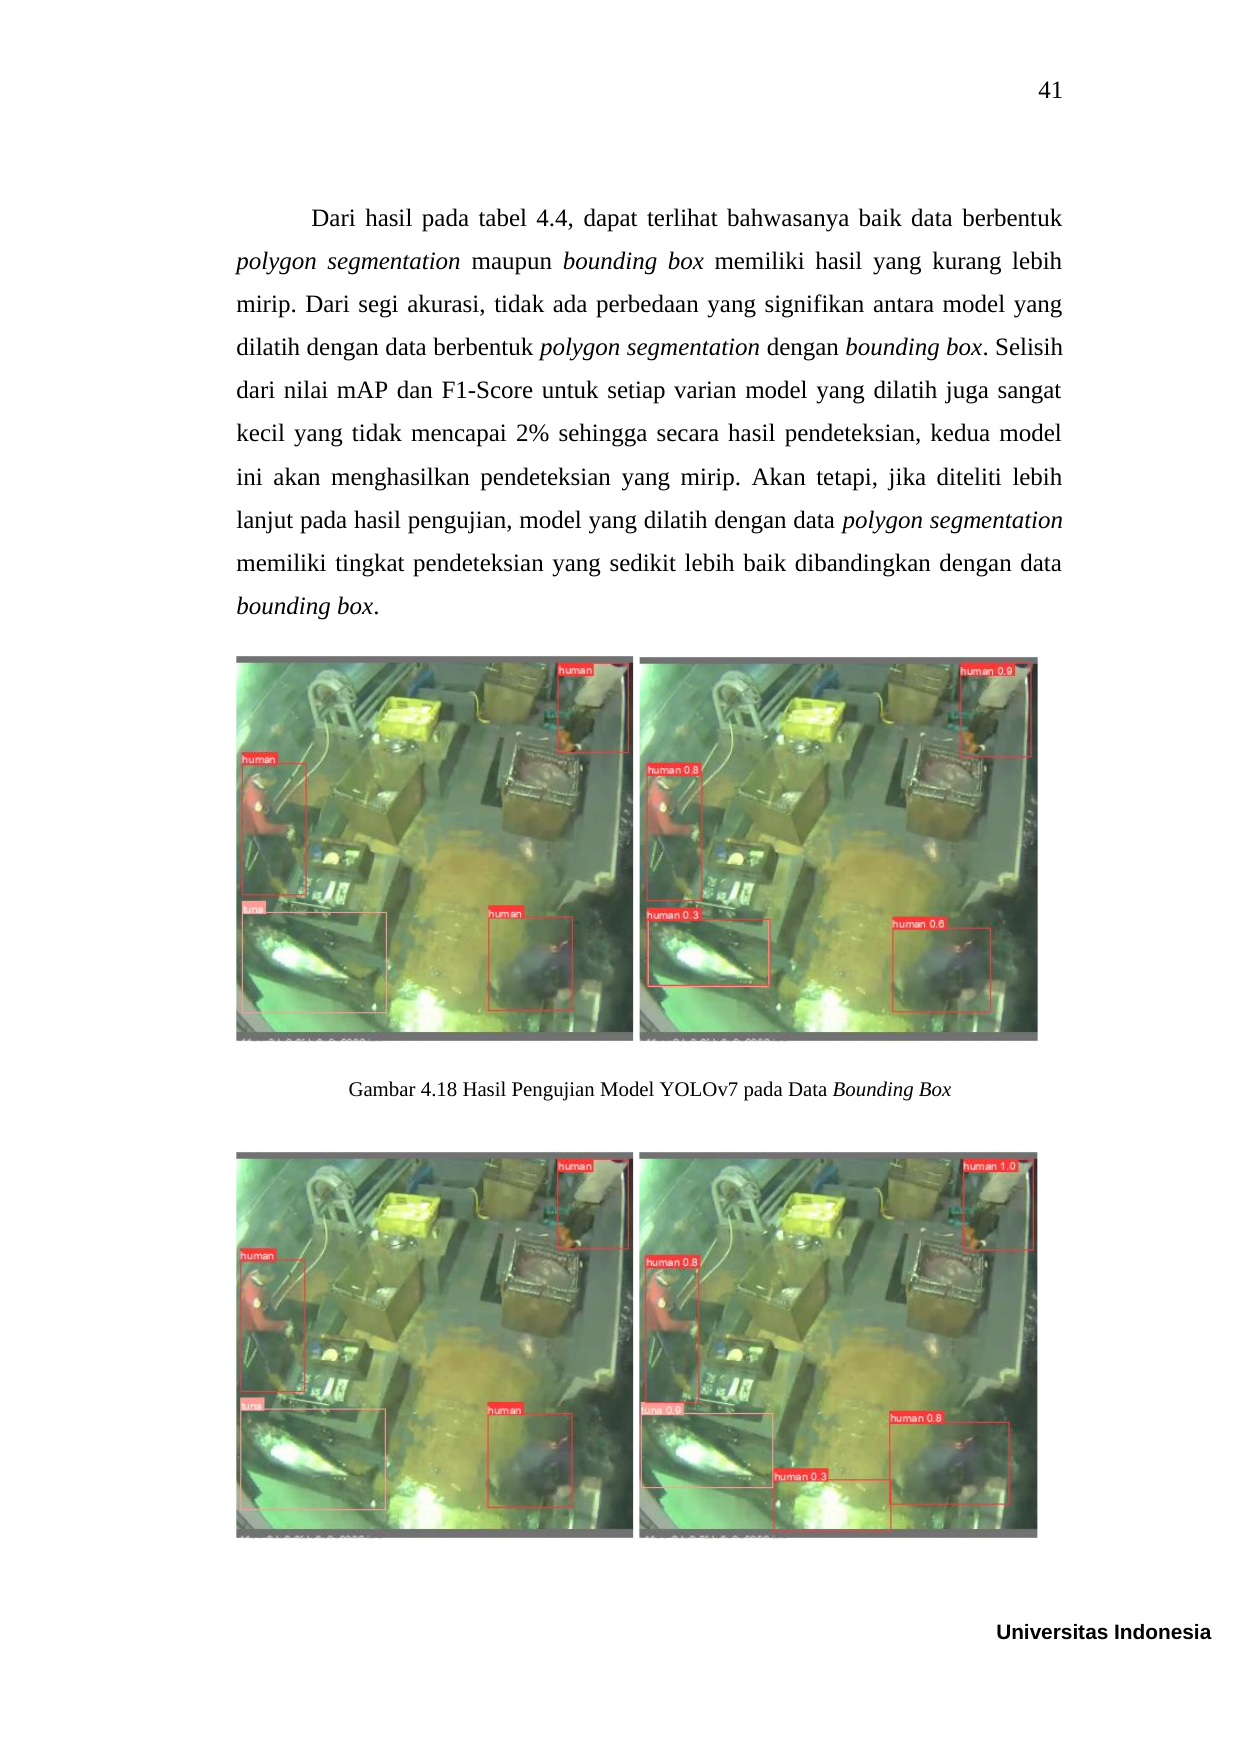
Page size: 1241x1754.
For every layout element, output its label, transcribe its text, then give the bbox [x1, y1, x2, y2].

picture [236, 1150, 634, 1539]
text Dari hasil pada tabel 4.4, dapat terlihat bahwasanya baik data berbentuk polygon segmentation maupun bounding box memiliki hasil yang kurang lebih mirip. Dari segi akurasi, tidak ada perbedaan yang signifikan antara model yang dilatih dengan data berbentuk polygon segmentation dengan bounding box. Selisih dari nilai mAP dan F1-Score untuk setiap varian model yang dilatih juga sangat kecil yang tidak mencapai 2% sehingga secara hasil pendeteksian, kedua model ini akan menghasilkan pendeteksian yang mirip. Akan tetapi, jika diteliti lebih lanjut pada hasil pengujian, model yang dilatih dengan data polygon segmentation memiliki tingkat pendeteksian yang sedikit lebih baik dibandingkan dengan data bounding box. [236, 203, 1063, 620]
picture [236, 655, 634, 1042]
picture [639, 656, 1038, 1042]
picture [639, 1150, 1038, 1539]
